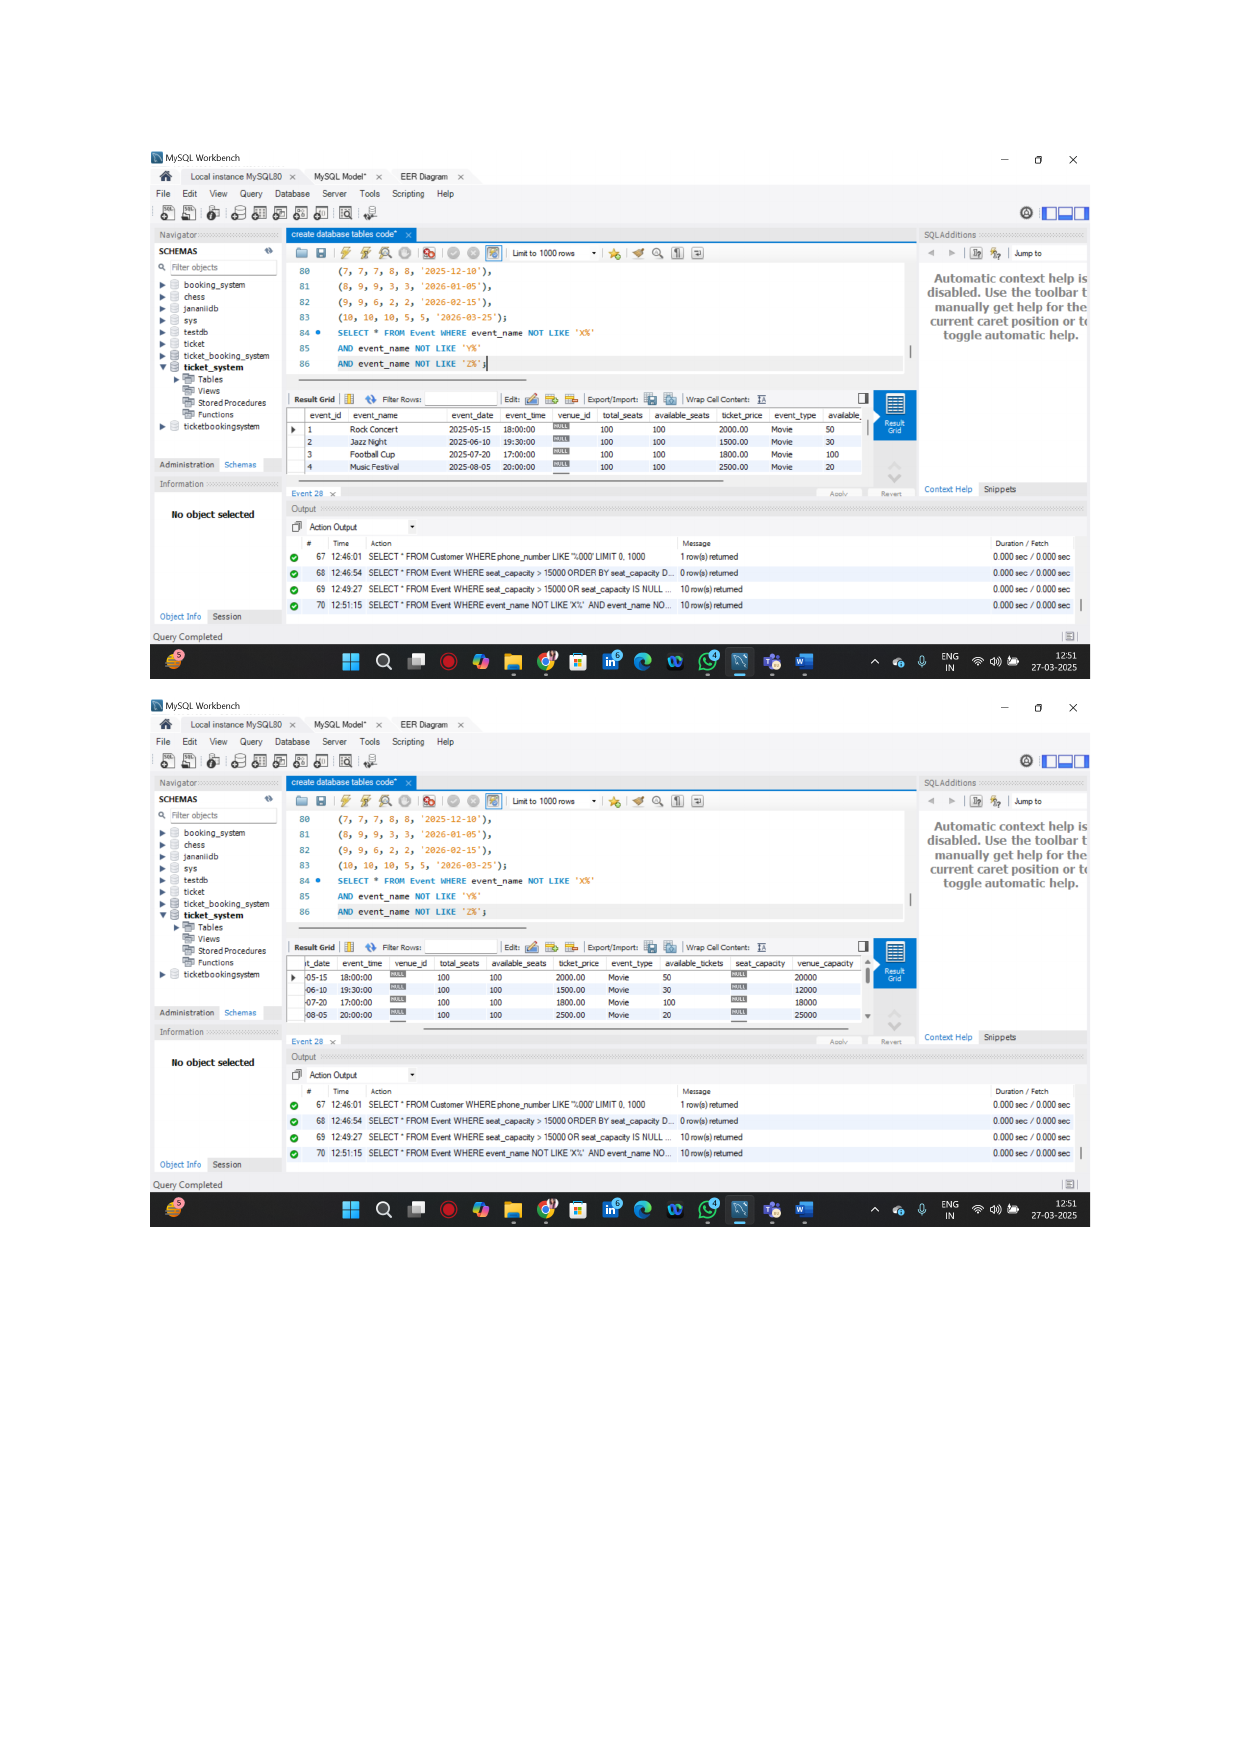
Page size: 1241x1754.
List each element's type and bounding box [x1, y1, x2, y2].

picture [150, 150, 1091, 679]
picture [150, 697, 1091, 1227]
